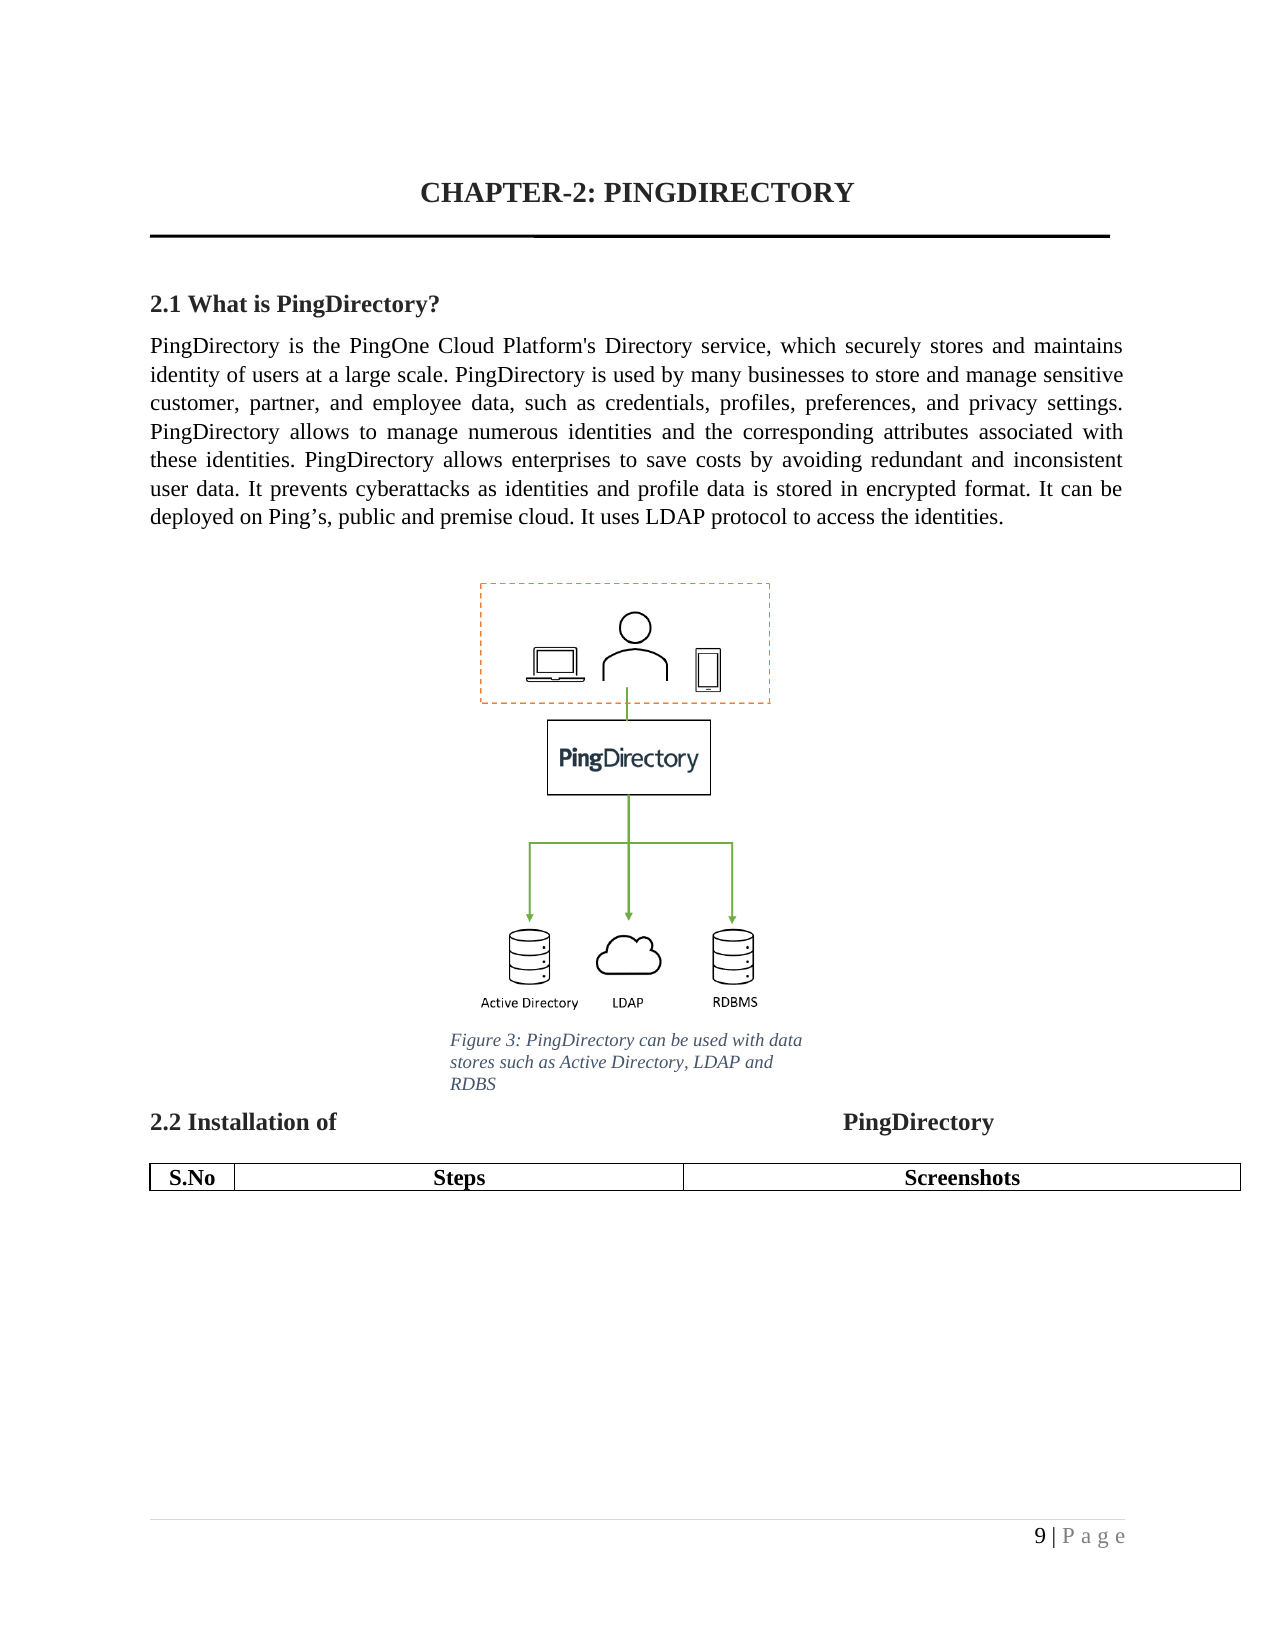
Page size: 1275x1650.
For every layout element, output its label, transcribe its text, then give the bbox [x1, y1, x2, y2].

subtitle 2.2 Installation of PingDirectory [150, 1107, 1125, 1135]
subtitle 2.1 What is PingDirectory? [150, 289, 1125, 318]
subtitle CHAPTER-2: PINGDIRECTORY [150, 175, 1125, 208]
table_header S.No [151, 1164, 234, 1190]
picture [450, 570, 823, 1017]
table_header Steps [235, 1164, 683, 1190]
text PingDirectory is the PingOne Cloud Platform's Directory service, which securely stores and maintains identity of users at a large scale. PingDirectory is used by many businesses to store and manage sensitive customer, partner, and employee data, such as credentials, profiles, preferences, and privacy settings. PingDirectory allows to manage numerous identities and the corresponding attributes associated with these identities. PingDirectory allows enterprises to save costs by avoiding redundant and inconsistent user data. It prevents cyberattacks as identities and profile data is stored in encrypted format. It can be deployed on Ping’s, public and premise cloud. It uses LDAP protocol to access the identities. [150, 332, 1125, 529]
table_header Screenshots [684, 1164, 1240, 1190]
